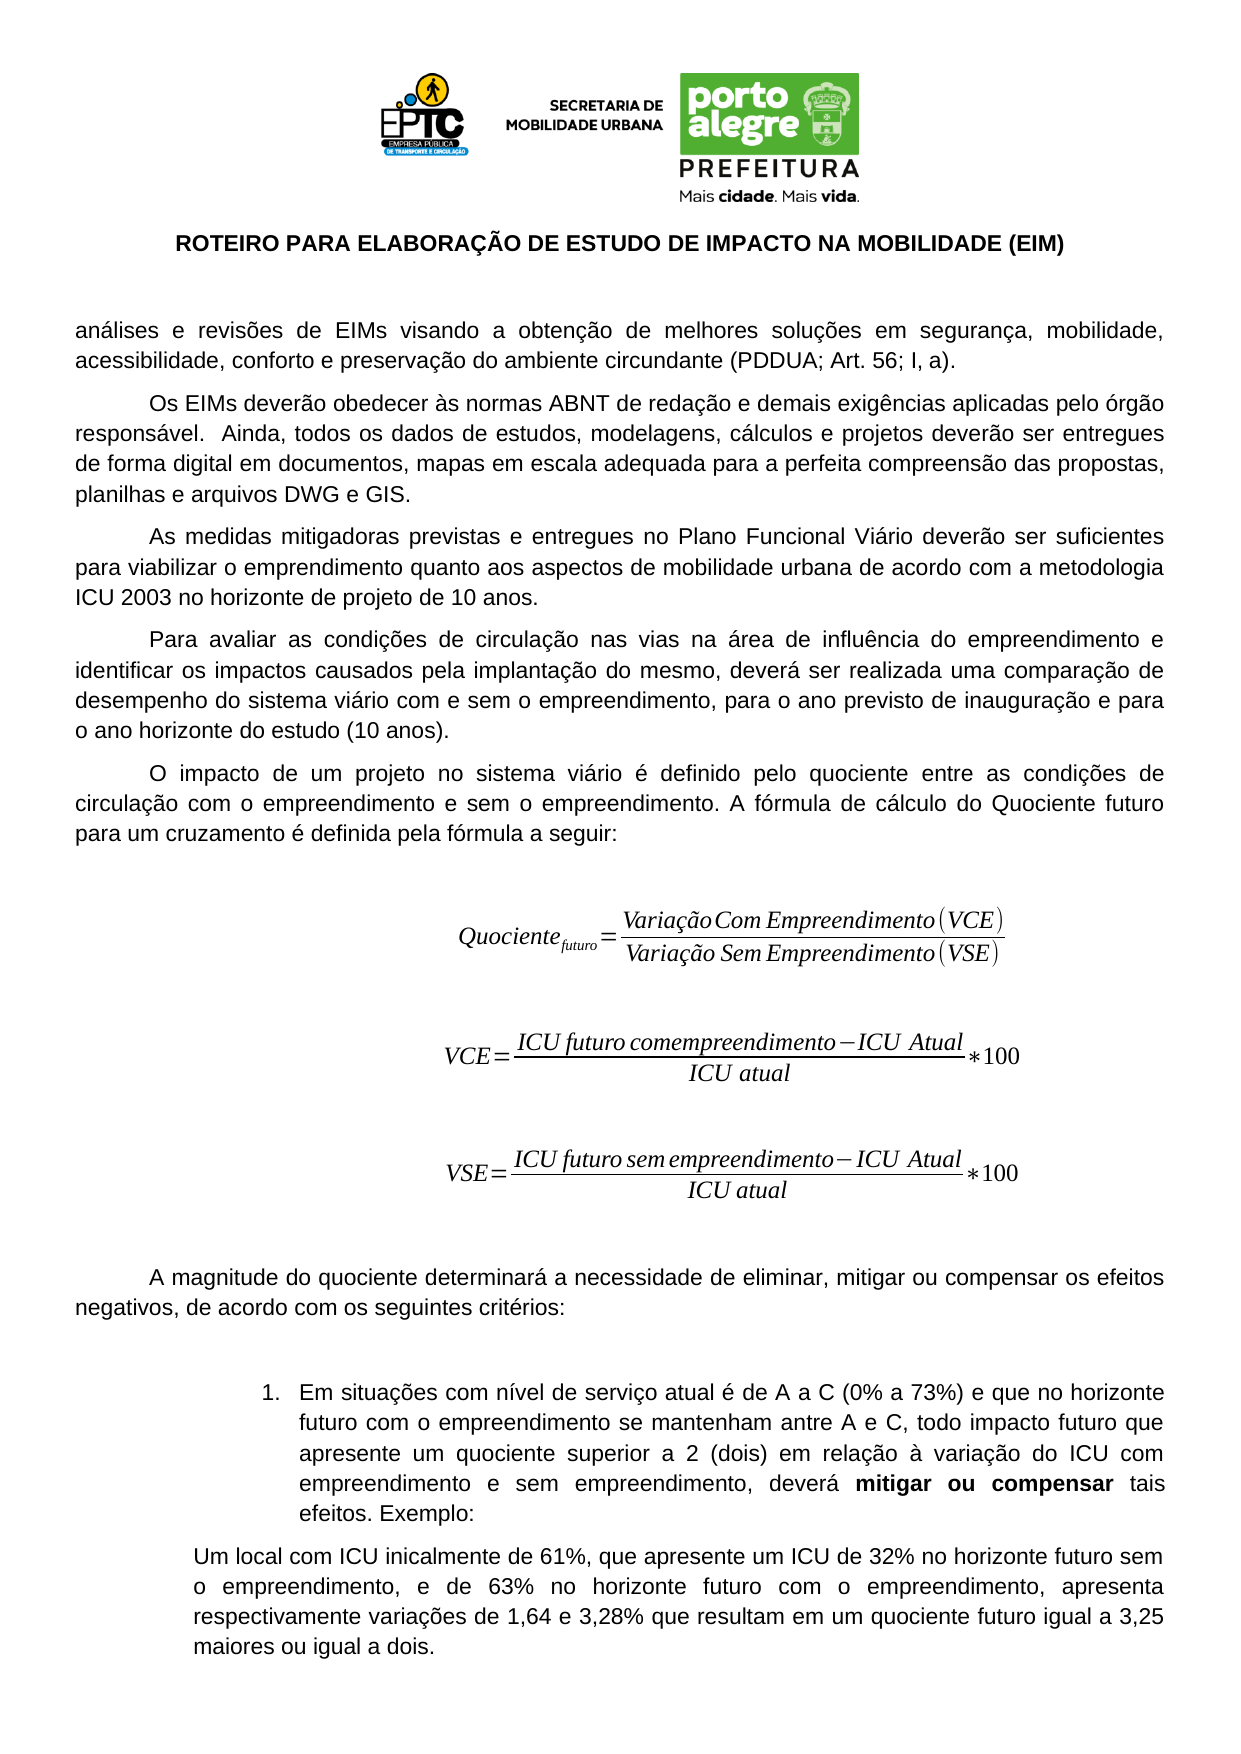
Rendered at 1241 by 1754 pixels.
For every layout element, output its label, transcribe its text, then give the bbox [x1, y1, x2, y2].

text O impacto de um projeto no sistema viário é definido pelo quociente entre as condições de circulação com o empreendimento e sem o empreendimento. A fórmula de cálculo do Quociente futuro para um cruzamento é definida pela fórmula a seguir: [75, 760, 1165, 847]
list Em situações com nível de serviço atual é de A a C (0% a 73%) e que no horizonte futuro com o empreendimento se mantenham antre A e C, todo impacto futuro que apresente um quociente superior a 2 (dois) em relação à variação do ICU com empreendimento e sem empreendimento, deverá mitigar ou compensar tais efeitos. Exemplo: [261, 1379, 1165, 1526]
picture [381, 73, 859, 202]
text Os EIMs deverão obedecer às normas ABNT de redação e demais exigências aplicadas pelo órgão responsável. Ainda, todos os dados de estudos, modelagens, cálculos e projetos deverão ser entregues de forma digital em documentos, mapas em escala adequada para a perfeita compreensão das propostas, planilhas e arquivos DWG e GIS. [75, 390, 1165, 507]
text Um local com ICU inicalmente de 61%, que apresente um ICU de 32% no horizonte futuro sem o empreendimento, e de 63% no horizonte futuro com o empreendimento, apresenta respectivamente variações de 1,64 e 3,28% que resultam em um quociente futuro igual a 3,25 maiores ou igual a dois. [193, 1543, 1165, 1659]
text Para avaliar as condições de circulação nas vias na área de influência do empreendimento e identificar os impactos causados pela implantação do mesmo, deverá ser realizada uma comparação de desempenho do sistema viário com e sem o empreendimento, para o ano previsto de inauguração e para o ano horizonte do estudo (10 anos). [75, 626, 1165, 743]
text A magnitude do quociente determinará a necessidade de eliminar, mitigar ou compensar os efeitos negativos, de acordo com os seguintes critérios: [75, 1263, 1165, 1320]
text As medidas mitigadoras previstas e entregues no Plano Funcional Viário deverão ser suficientes para viabilizar o emprendimento quanto aos aspectos de mobilidade urbana de acordo com a metodologia ICU 2003 no horizonte de projeto de 10 anos. [75, 523, 1165, 610]
